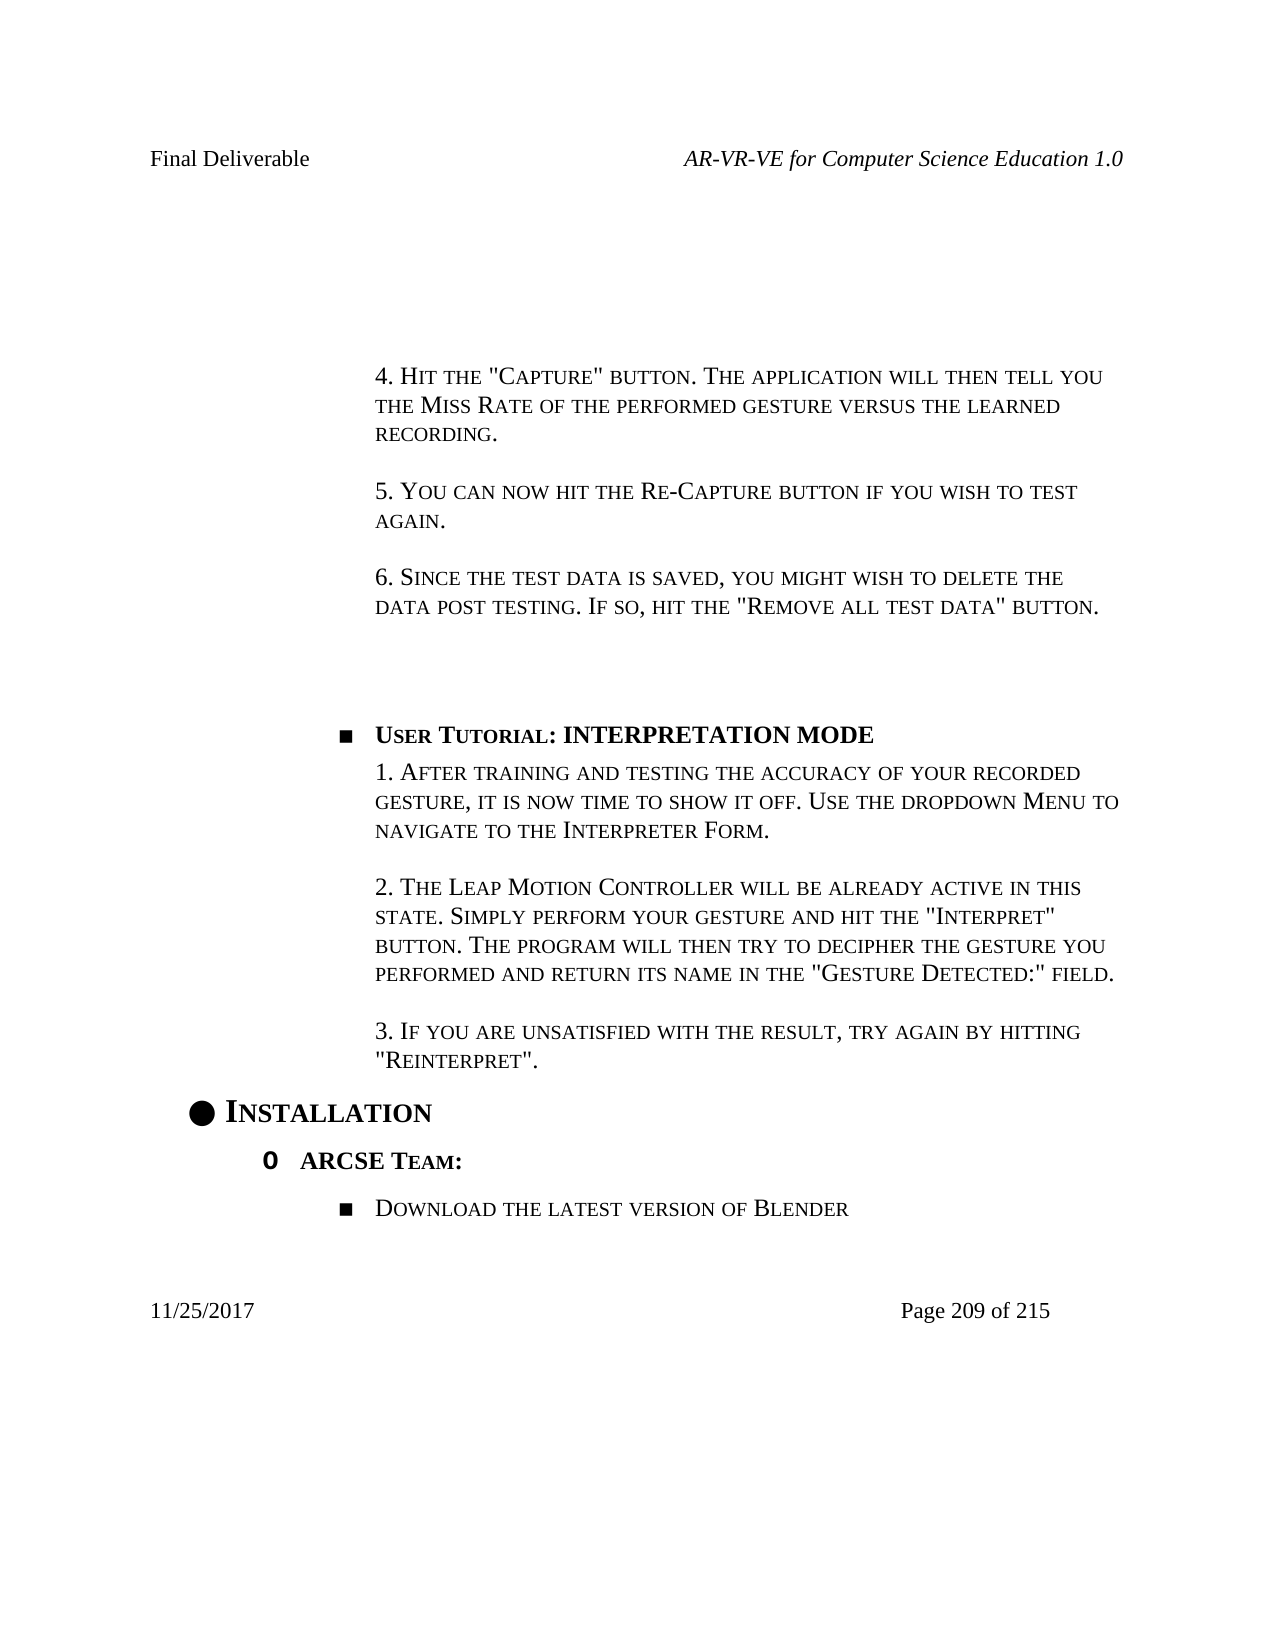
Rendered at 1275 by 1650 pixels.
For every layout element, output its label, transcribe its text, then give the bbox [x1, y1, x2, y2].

list User Tutorial: INTERPRETATION MODE [337, 706, 1125, 757]
list Installation [187, 1073, 1125, 1142]
list ARCSE Team: [262, 1142, 1125, 1180]
text 5. You can now hit the Re-Capture button if you wish to test again. [375, 476, 1125, 533]
list Download the latest version of Blender [337, 1180, 1125, 1231]
text 6. Since the test data is saved, you might wish to delete the data post testing. If so, hit the "Remove all test data" button. [375, 562, 1125, 620]
text 3. If you are unsatisfied with the result, try again by hitting "Reinterpret". [375, 1016, 1125, 1073]
text 1. After training and testing the accuracy of your recorded gesture, it is now time to show it off. Use the dropdown Menu to navigate to the Interpreter Form. [375, 757, 1125, 843]
text 2. The Leap Motion Controller will be already active in this state. Simply perform your gesture and hit the "Interpret" button. The program will then try to decipher the gesture you performed and return its name in the "Gesture Detected:" field. [375, 872, 1125, 987]
text 4. Hit the "Capture" button. The application will then tell you the Miss Rate of the performed gesture versus the learned recording. [375, 361, 1125, 447]
